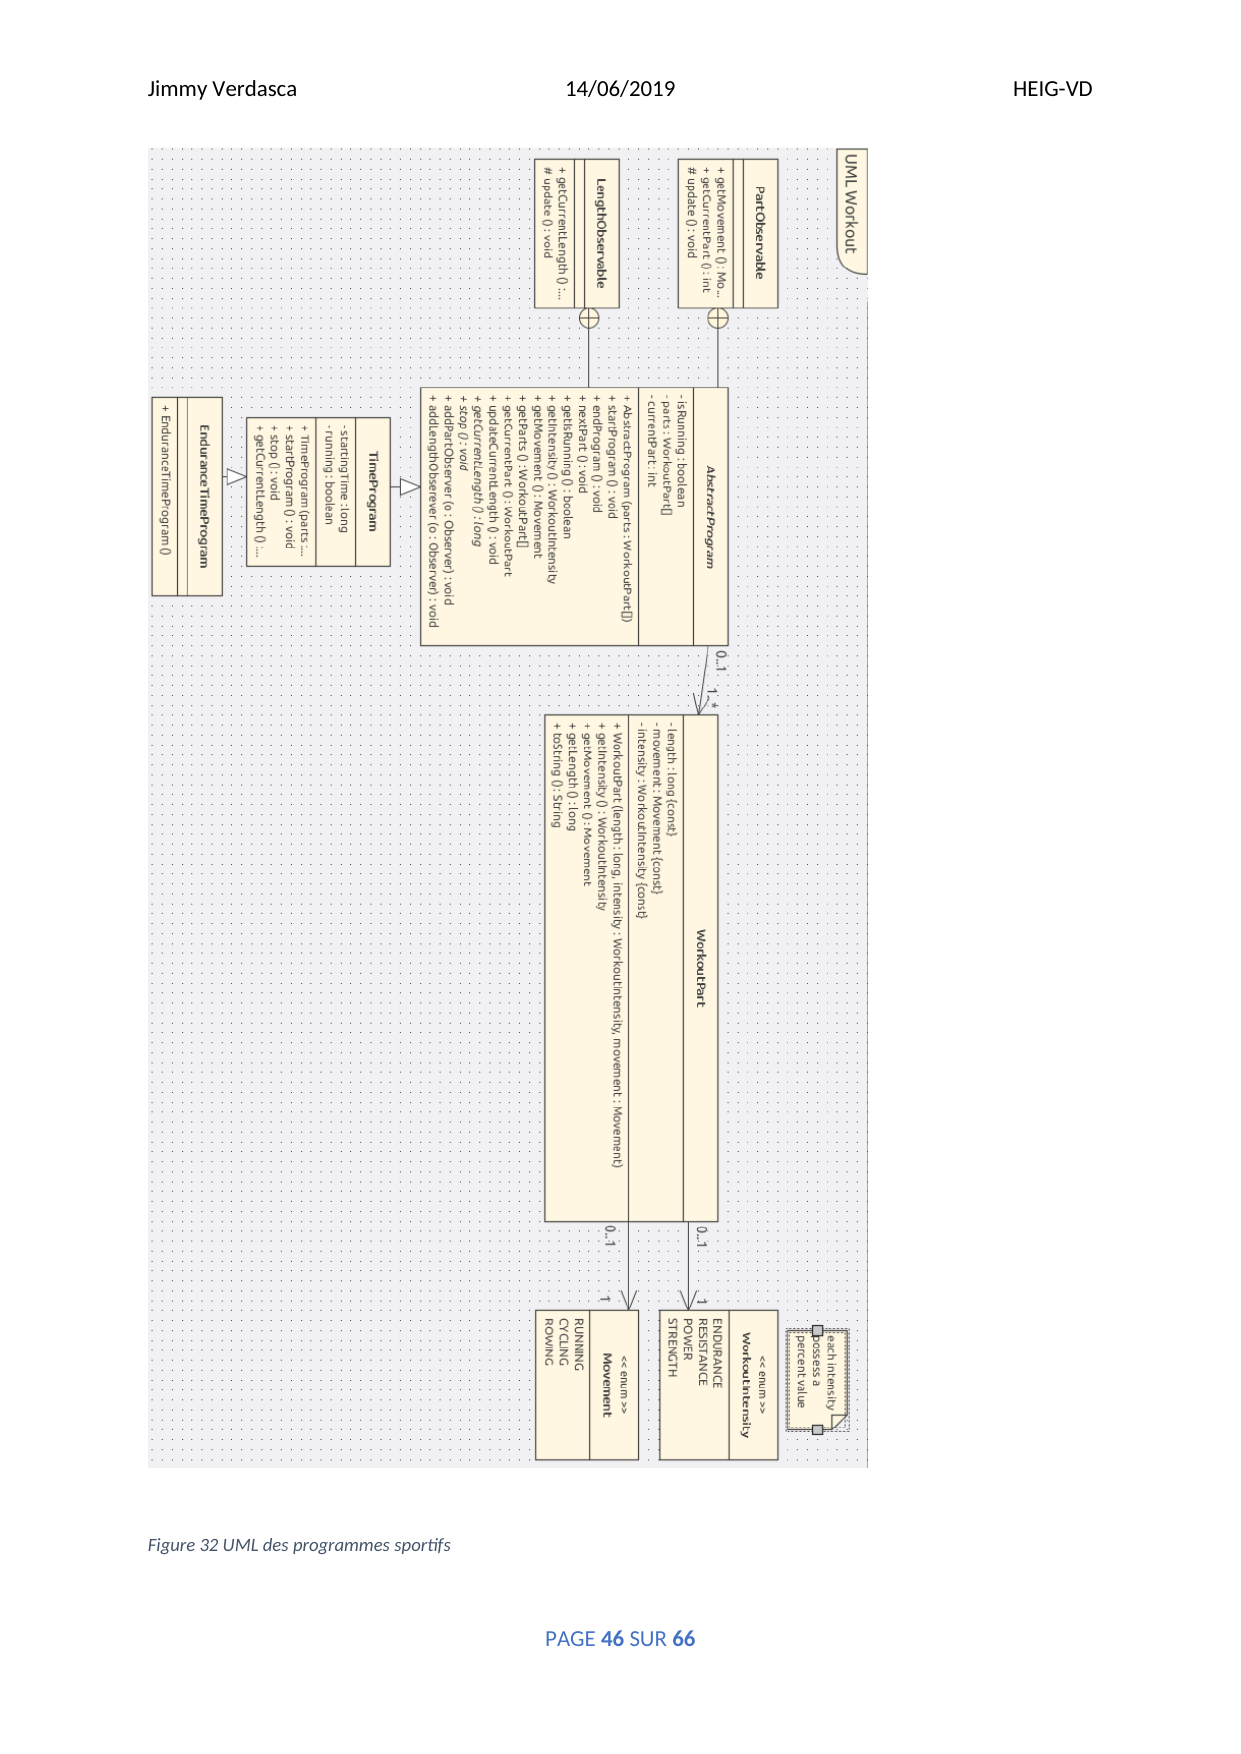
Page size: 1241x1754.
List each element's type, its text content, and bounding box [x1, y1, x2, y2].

picture [148, 149, 867, 1467]
